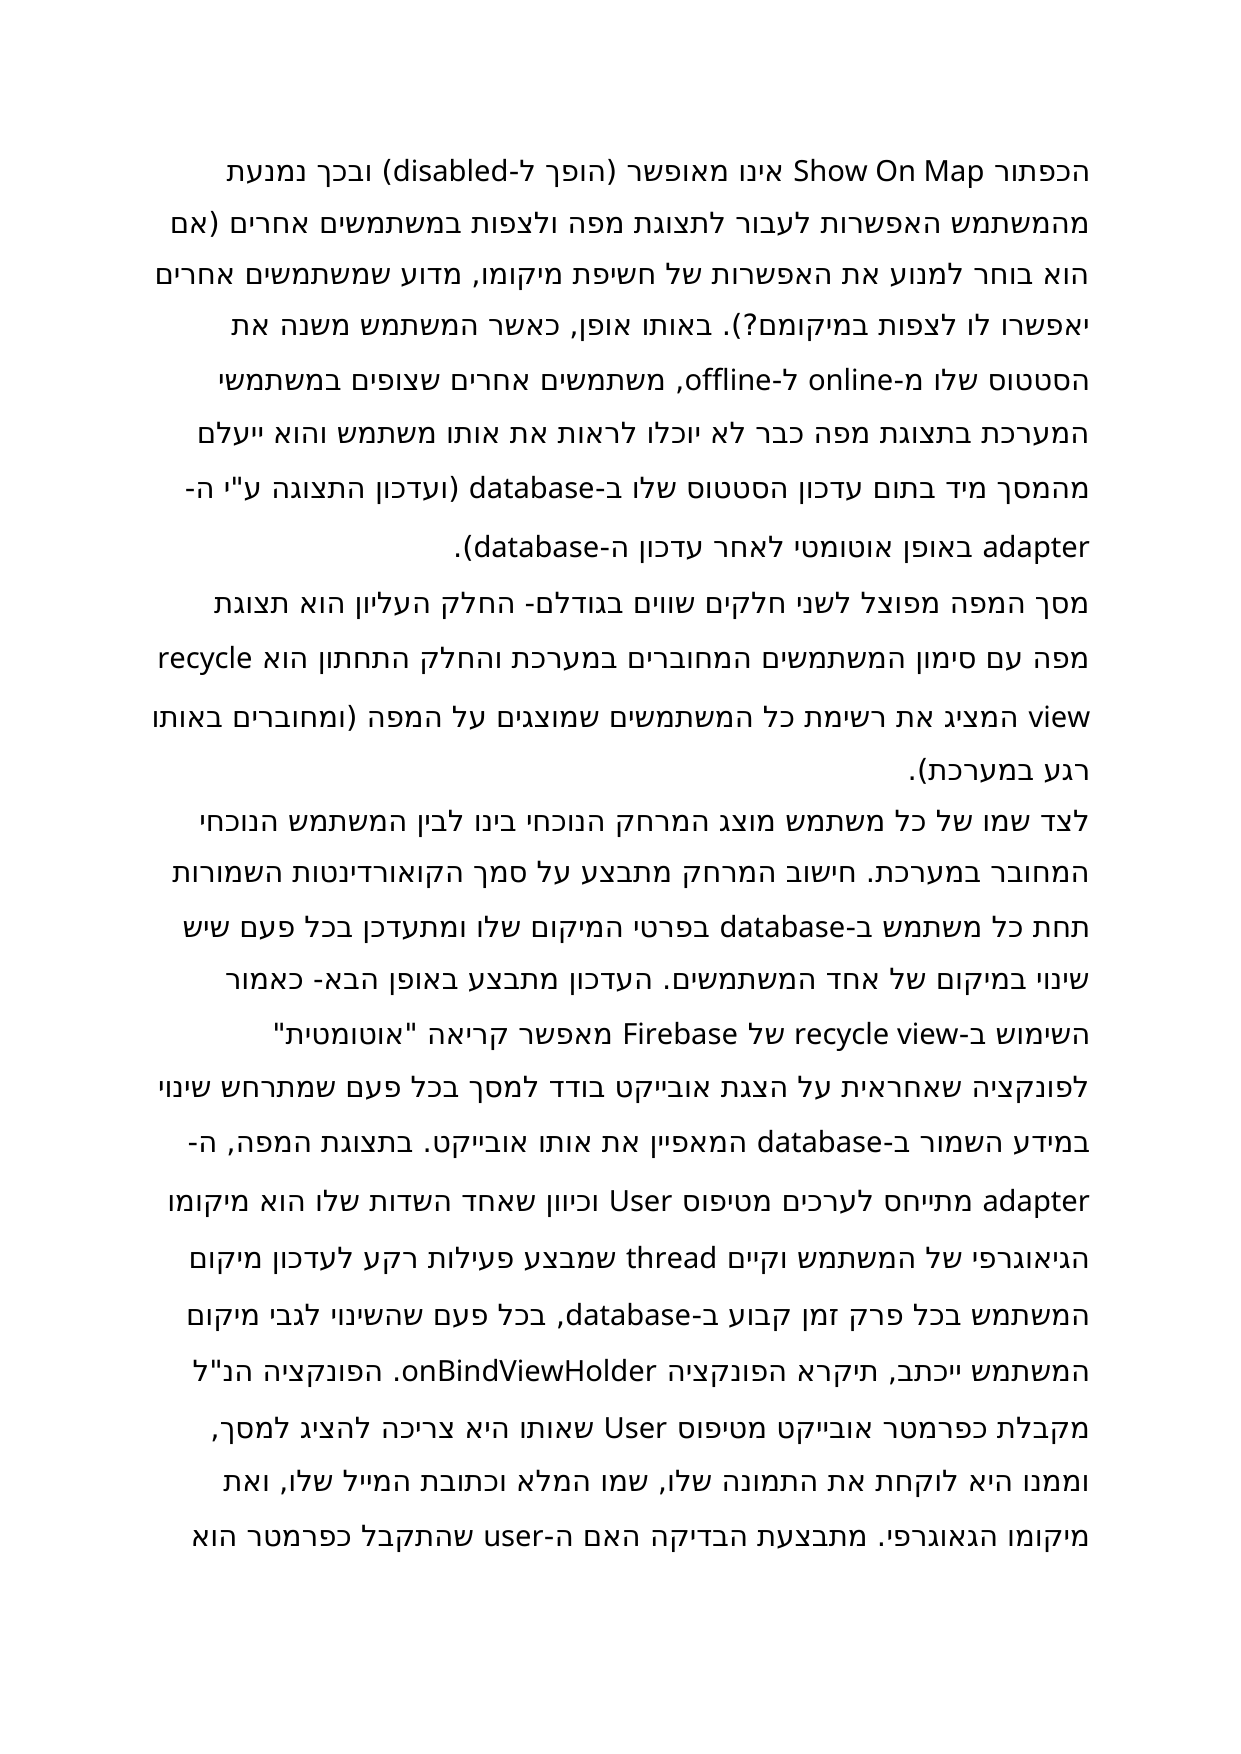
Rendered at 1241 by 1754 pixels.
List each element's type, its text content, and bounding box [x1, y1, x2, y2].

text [150, 804, 1090, 1554]
text מסך המפה מפוצל לשני חלקים שווים בגודלם- החלק העליון הוא תצוגת מפה עם סימון המשתמשים המחוברים במערכת והחלק התחתון הוא recycle view המציג את רשימת כל המשתמשים שמוצגים על המפה (ומחוברים באותו רגע במערכת). [150, 586, 1090, 787]
